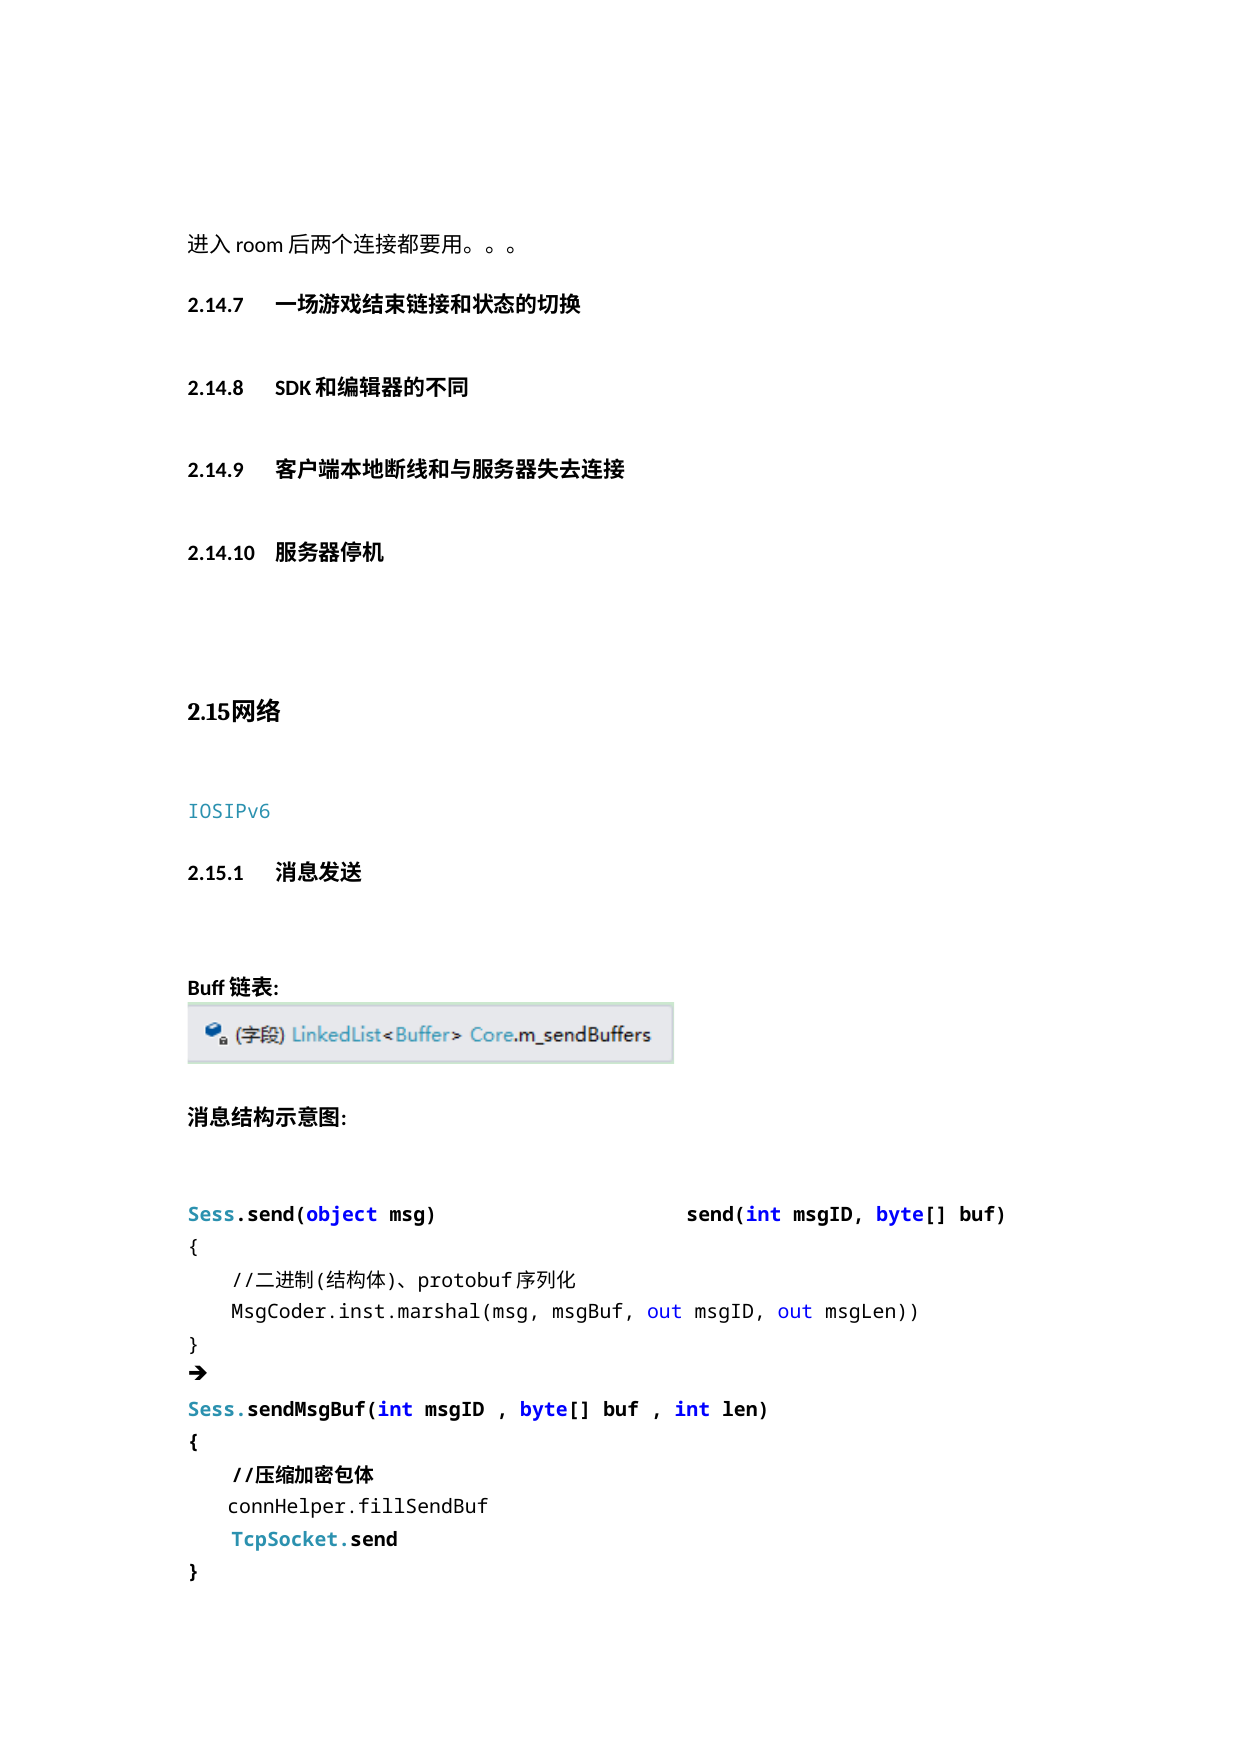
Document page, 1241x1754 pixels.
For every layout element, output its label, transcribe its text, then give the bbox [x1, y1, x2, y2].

text connHelper.fillSendBuf [187, 1490, 1053, 1522]
subtitle 网络 [187, 677, 1053, 742]
text } [187, 1555, 1053, 1587]
text IOSIPv6 [187, 795, 1053, 828]
text } [187, 1327, 1053, 1360]
text 进入room后两个连接都要用。。。 [187, 227, 1053, 259]
text Sess.sendMsgBuf(int msgID , byte[] buf , int len) [187, 1392, 1053, 1425]
subtitle 客户端本地断线和与服务器失去连接 [187, 452, 1053, 484]
subtitle SDK和编辑器的不同 [187, 369, 1053, 402]
text Sess.send(object msg) send(int msgID, byte[] buf) [187, 1197, 1053, 1230]
text Buff链表: [187, 970, 1053, 1002]
text MsgCoder.inst.marshal(msg, msgBuf, out msgID, out msgLen)) [187, 1295, 1053, 1327]
text TcpSocket.send [187, 1522, 1053, 1555]
text { [187, 1230, 1053, 1262]
subtitle 服务器停机 [187, 534, 1053, 567]
text //压缩加密包体 [187, 1457, 1053, 1490]
text //二进制(结构体)、protobuf序列化 [187, 1262, 1053, 1295]
picture [187, 1002, 675, 1064]
text { [187, 1425, 1053, 1457]
subtitle 消息发送 [187, 855, 1053, 887]
text 消息结构示意图: [187, 1100, 1053, 1132]
subtitle 一场游戏结束链接和状态的切换 [187, 287, 1053, 319]
